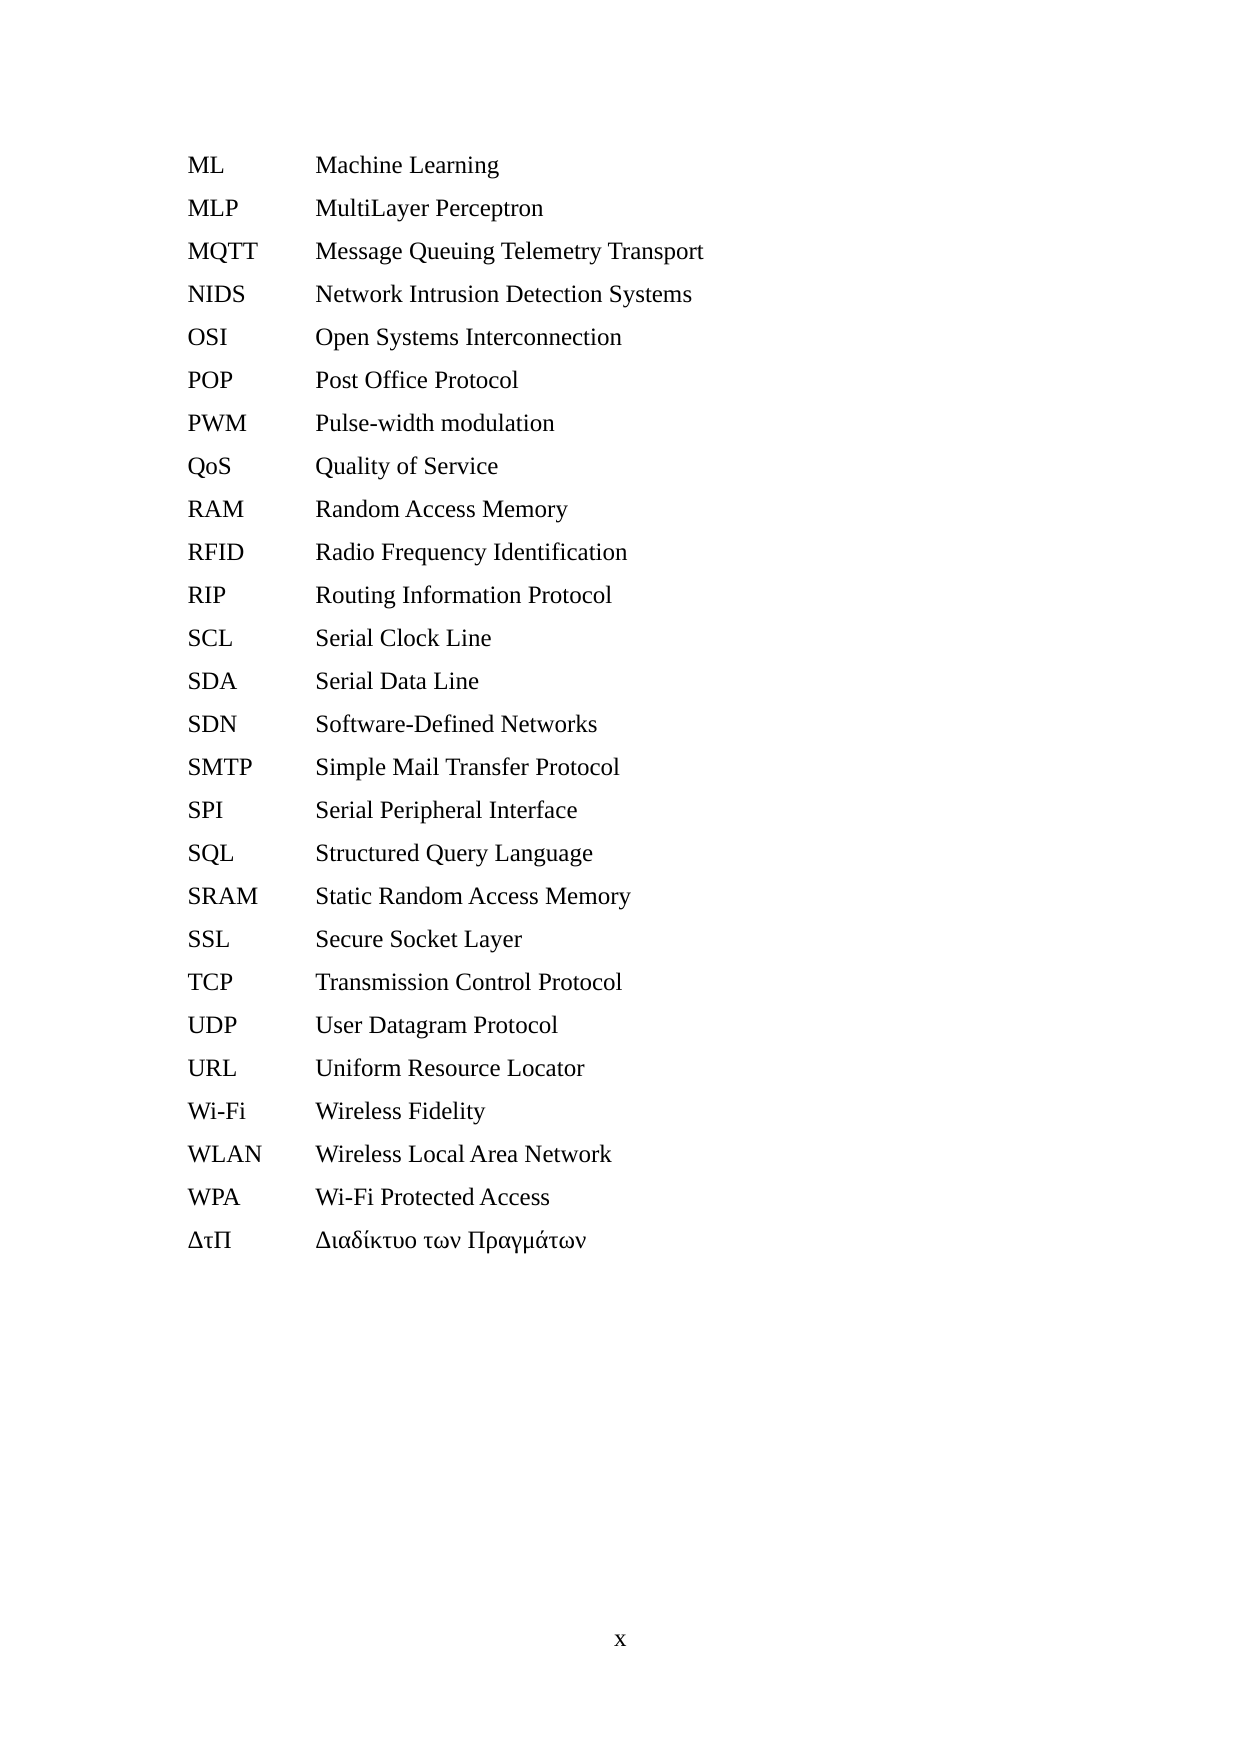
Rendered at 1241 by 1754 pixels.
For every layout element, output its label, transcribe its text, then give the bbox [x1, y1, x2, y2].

table_cell WLAN [176, 1140, 304, 1182]
table_cell SMTP [176, 752, 304, 795]
table_cell MLP [176, 193, 304, 236]
table_cell Pulse-width modulation [304, 408, 820, 451]
table_cell User Datagram Protocol [304, 1010, 820, 1053]
table_cell RIP [176, 580, 304, 623]
table_cell Uniform Resource Locator [304, 1054, 820, 1096]
table_cell Secure Socket Layer [304, 924, 820, 967]
table_cell Serial Clock Line [304, 623, 820, 666]
table_cell MultiLayer Perceptron [304, 193, 820, 236]
table_cell ΔτΠ [176, 1226, 304, 1268]
table_cell SDA [176, 666, 304, 709]
table_cell Wireless Fidelity [304, 1096, 820, 1139]
table_cell MQTT [176, 236, 304, 279]
table_cell TCP [176, 968, 304, 1010]
table_cell POP [176, 365, 304, 408]
table_cell Serial Peripheral Interface [304, 795, 820, 838]
table_cell Message Queuing Telemetry Transport [304, 236, 820, 279]
table_cell OSI [176, 322, 304, 365]
table_cell Quality of Service [304, 451, 820, 494]
table_cell Wi-Fi [176, 1096, 304, 1139]
table_cell Software-Defined Networks [304, 709, 820, 752]
table_cell Open Systems Interconnection [304, 322, 820, 365]
table_cell PWM [176, 408, 304, 451]
table_cell Random Access Memory [304, 494, 820, 537]
table_cell Simple Mail Transfer Protocol [304, 752, 820, 795]
table_cell UDP [176, 1010, 304, 1053]
table_cell Post Office Protocol [304, 365, 820, 408]
table_cell RAM [176, 494, 304, 537]
table_cell Static Random Access Memory [304, 881, 820, 924]
table_cell Διαδίκτυο των Πραγμάτων [304, 1226, 820, 1268]
table_cell Structured Query Language [304, 838, 820, 881]
table_cell Routing Information Protocol [304, 580, 820, 623]
table_cell Machine Learning [304, 150, 820, 193]
table_cell SPI [176, 795, 304, 838]
table_cell QoS [176, 451, 304, 494]
table_cell RFID [176, 537, 304, 580]
table_cell SCL [176, 623, 304, 666]
table_cell NIDS [176, 279, 304, 322]
table_cell Serial Data Line [304, 666, 820, 709]
table_cell SSL [176, 924, 304, 967]
table_cell WPA [176, 1183, 304, 1226]
table_cell SRAM [176, 881, 304, 924]
table_cell URL [176, 1054, 304, 1096]
table_cell Transmission Control Protocol [304, 968, 820, 1010]
table_cell SDN [176, 709, 304, 752]
table_cell SQL [176, 838, 304, 881]
table_cell Network Intrusion Detection Systems [304, 279, 820, 322]
table_cell Wireless Local Area Network [304, 1140, 820, 1182]
table_cell Wi-Fi Protected Access [304, 1183, 820, 1226]
table_cell ML [176, 150, 304, 193]
table_cell Radio Frequency Identification [304, 537, 820, 580]
